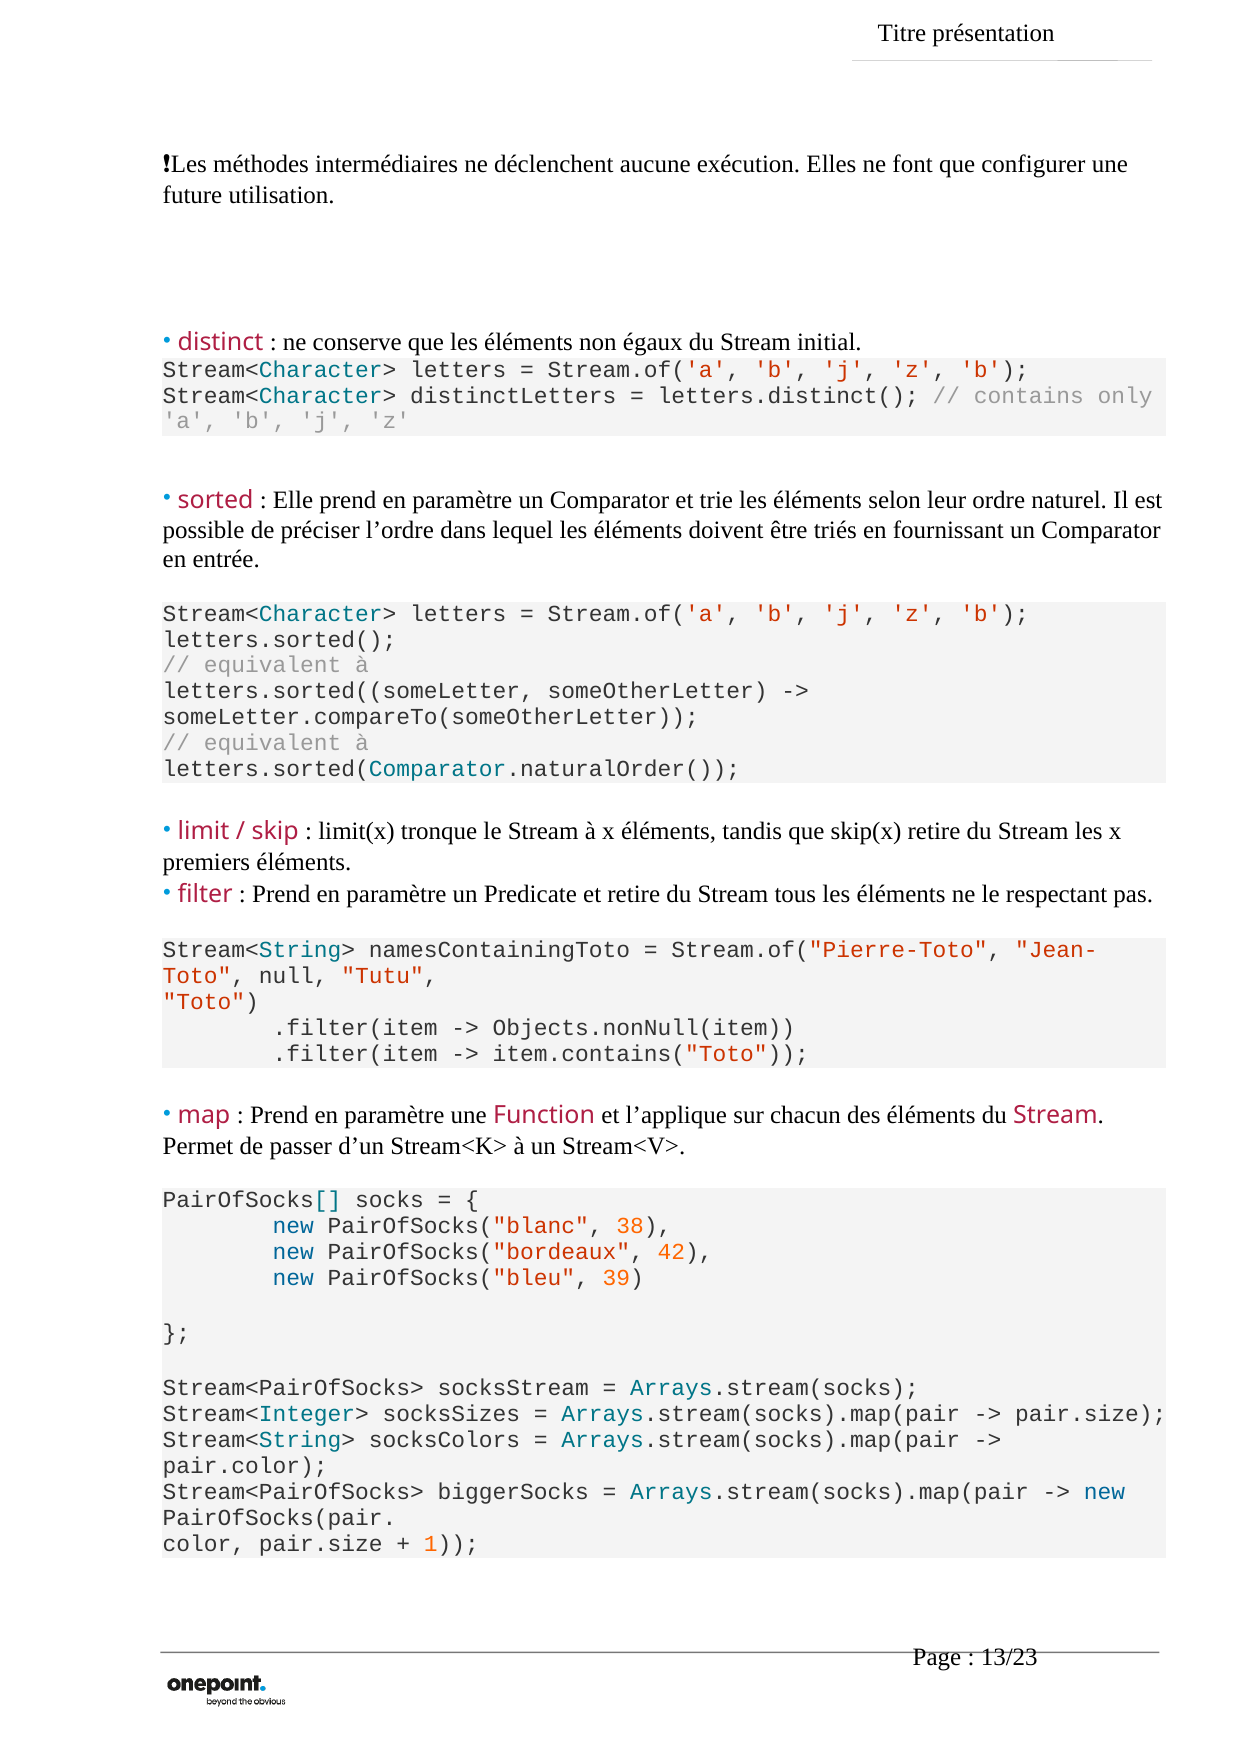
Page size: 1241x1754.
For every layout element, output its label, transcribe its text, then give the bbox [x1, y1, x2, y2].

text Stream<PairOfSocks> socksStream = Arrays.stream(socks); [162, 1376, 1166, 1402]
picture [162, 1656, 294, 1722]
text new PairOfSocks("bleu", 39) [162, 1266, 1166, 1292]
text Stream<Integer> socksSizes = Arrays.stream(socks).map(pair -> pair.size); [162, 1402, 1166, 1428]
text • sorted : Elle prend en paramètre un Comparator et trie les éléments selon leur ordre naturel. Il est possible de préciser l’ordre dans lequel les éléments doivent être triés en fournissant un Comparator en entrée. [162, 481, 1166, 573]
text color, pair.size + 1)); [162, 1532, 1166, 1558]
text Stream<Character> distinctLetters = letters.distinct(); // contains only 'a', 'b', 'j', 'z' [162, 384, 1166, 436]
text "Toto") [162, 990, 1166, 1016]
text .filter(item -> Objects.nonNull(item)) [162, 1016, 1166, 1042]
text • distinct : ne conserve que les éléments non égaux du Stream initial. [162, 324, 1166, 358]
text Stream<String> socksColors = Arrays.stream(socks).map(pair -> pair.color); [162, 1428, 1166, 1480]
text PairOfSocks[] socks = { [162, 1188, 1166, 1214]
text new PairOfSocks("bordeaux", 42), [162, 1240, 1166, 1266]
text }; [162, 1321, 1166, 1347]
text Stream<Character> letters = Stream.of('a', 'b', 'j', 'z', 'b'); letters.sorted(); // equivalent à letters.sorted((someLetter, someOtherLetter) -> someLetter.compareTo(someOtherLetter)); // equivalent à letters.sorted(Comparator.naturalOrder()); [162, 602, 1166, 783]
text • limit / skip : limit(x) tronque le Stream à x éléments, tandis que skip(x) retire du Stream les x premiers éléments. [162, 813, 1166, 876]
text new PairOfSocks("blanc", 38), [162, 1214, 1166, 1240]
text Stream<Character> letters = Stream.of('a', 'b', 'j', 'z', 'b'); [162, 358, 1166, 384]
text Stream<PairOfSocks> biggerSocks = Arrays.stream(socks).map(pair -> new PairOfSocks(pair. [162, 1480, 1166, 1532]
text ❗️Les méthodes intermédiaires ne déclenchent aucune exécution. Elles ne font que configurer une future utilisation. [162, 146, 1166, 209]
text • map : Prend en paramètre une Function et l’applique sur chacun des éléments du Stream. Permet de passer d’un Stream<K> à un Stream<V>. [162, 1097, 1166, 1159]
text Stream<String> namesContainingToto = Stream.of("Pierre-Toto", "Jean-Toto", null, "Tutu", [162, 938, 1166, 990]
text • filter : Prend en paramètre un Predicate et retire du Stream tous les éléments ne le respectant pas. [162, 876, 1166, 909]
text .filter(item -> item.contains("Toto")); [162, 1042, 1166, 1068]
